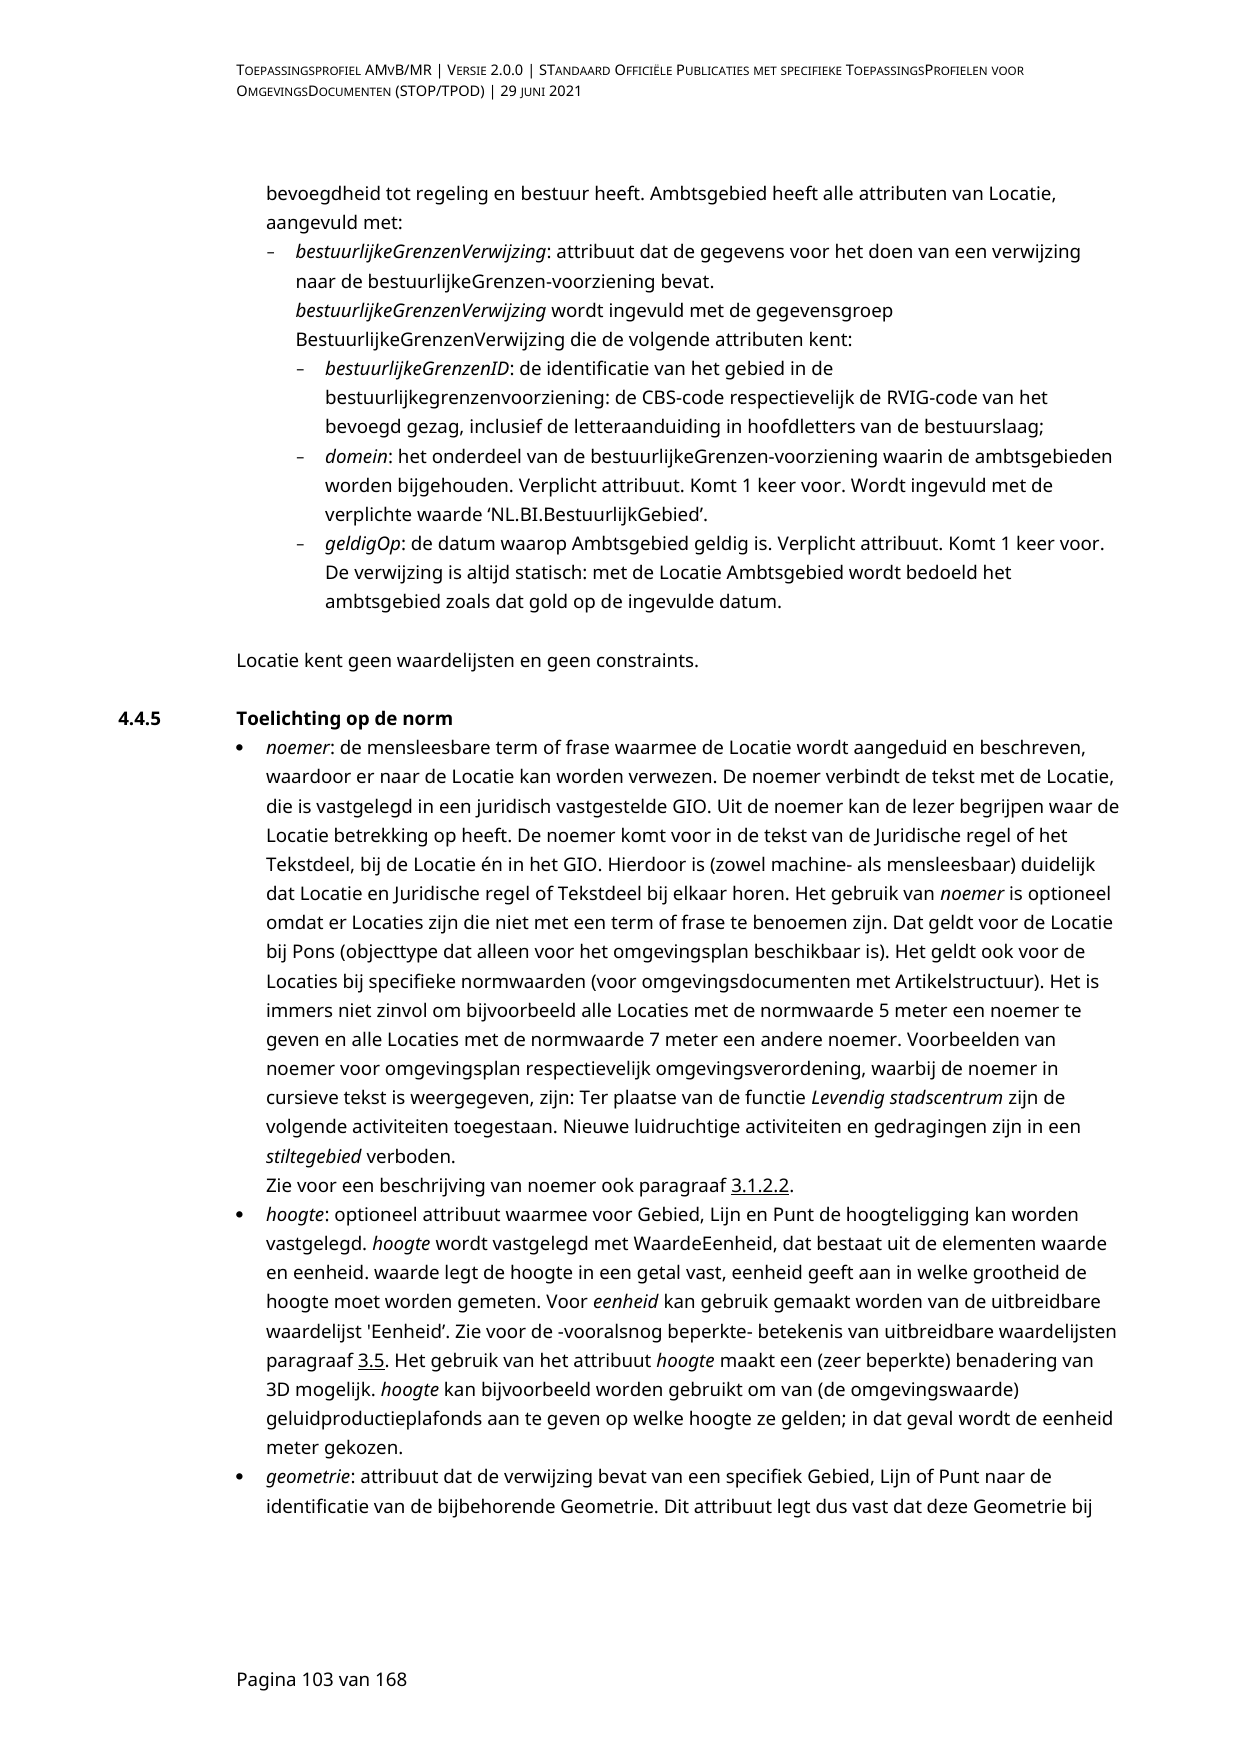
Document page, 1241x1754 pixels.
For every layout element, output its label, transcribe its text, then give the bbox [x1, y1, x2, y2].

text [236, 1461, 1122, 1519]
text hoogte: optioneel attribuut waarmee voor Gebied, Lijn en Punt de hoogteligging kan worden vastgelegd. hoogte wordt vastgelegd met WaardeEenheid, dat bestaat uit de elementen waarde en eenheid. waarde legt de hoogte in een getal vast, eenheid geeft aan in welke grootheid de hoogte moet worden gemeten. Voor eenheid kan gebruik gemaakt worden van de uitbreidbare waardelijst 'Eenheid’. Zie voor de -vooralsnog beperkte- betekenis van uitbreidbare waardelijsten paragraaf 3.5. Het gebruik van het attribuut hoogte maakt een (zeer beperkte) benadering van 3D mogelijk. hoogte kan bijvoorbeeld worden gebruikt om van (de omgevingswaarde) geluidproductieplafonds aan te geven op welke hoogte ze gelden; in dat geval wordt de eenheid meter gekozen. [236, 1198, 1122, 1461]
text bestuurlijkeGrenzenVerwijzing: attribuut dat de gegevens voor het doen van een verwijzing naar de bestuurlijkeGrenzen-voorziening bevat. bestuurlijkeGrenzenVerwijzing wordt ingevuld met de gegevensgroep BestuurlijkeGrenzenVerwijzing die de volgende attributen kent: [266, 236, 1122, 352]
text noemer: de mensleesbare term of frase waarmee de Locatie wordt aangeduid en beschreven, waardoor er naar de Locatie kan worden verwezen. De noemer verbindt de tekst met de Locatie, die is vastgelegd in een juridisch vastgestelde GIO. Uit de noemer kan de lezer begrijpen waar de Locatie betrekking op heeft. De noemer komt voor in de tekst van de Juridische regel of het Tekstdeel, bij de Locatie én in het GIO. Hierdoor is (zowel machine- als mensleesbaar) duidelijk dat Locatie en Juridische regel of Tekstdeel bij elkaar horen. Het gebruik van noemer is optioneel omdat er Locaties zijn die niet met een term of frase te benoemen zijn. Dat geldt voor de Locatie bij Pons (objecttype dat alleen voor het omgevingsplan beschikbaar is). Het geldt ook voor de Locaties bij specifieke normwaarden (voor omgevingsdocumenten met Artikelstructuur). Het is immers niet zinvol om bijvoorbeeld alle Locaties met de normwaarde 5 meter een noemer te geven en alle Locaties met de normwaarde 7 meter een andere noemer. Voorbeelden van noemer voor omgevingsplan respectievelijk omgevingsverordening, waarbij de noemer in cursieve tekst is weergegeven, zijn: Ter plaatse van de functie Levendig stadscentrum zijn de volgende activiteiten toegestaan. Nieuwe luidruchtige activiteiten en gedragingen zijn in een stiltegebied verboden. Zie voor een beschrijving van noemer ook paragraaf 6.1.2.2. [236, 731, 1122, 1198]
text Locatie kent geen waardelijsten en geen constraints. [236, 644, 1122, 673]
text geldigOp: de datum waarop Ambtsgebied geldig is. Verplicht attribuut. Komt 1 keer voor. De verwijzing is altijd statisch: met de Locatie Ambtsgebied wordt bedoeld het ambtsgebied zoals dat gold op de ingevulde datum. [295, 527, 1122, 615]
text domein: het onderdeel van de bestuurlijkeGrenzen-voorziening waarin de ambtsgebieden worden bijgehouden. Verplicht attribuut. Komt 1 keer voor. Wordt ingevuld met de verplichte waarde ‘NL.BI.BestuurlijkGebied’. [295, 440, 1122, 527]
subtitle Toelichting op de norm [118, 702, 1122, 731]
text bestuurlijkeGrenzenID: de identificatie van het gebied in de bestuurlijkegrenzenvoorziening: de CBS-code respectievelijk de RVIG-code van het bevoegd gezag, inclusief de letteraanduiding in hoofdletters van de bestuurslaag; [295, 352, 1122, 440]
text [236, 177, 1122, 236]
